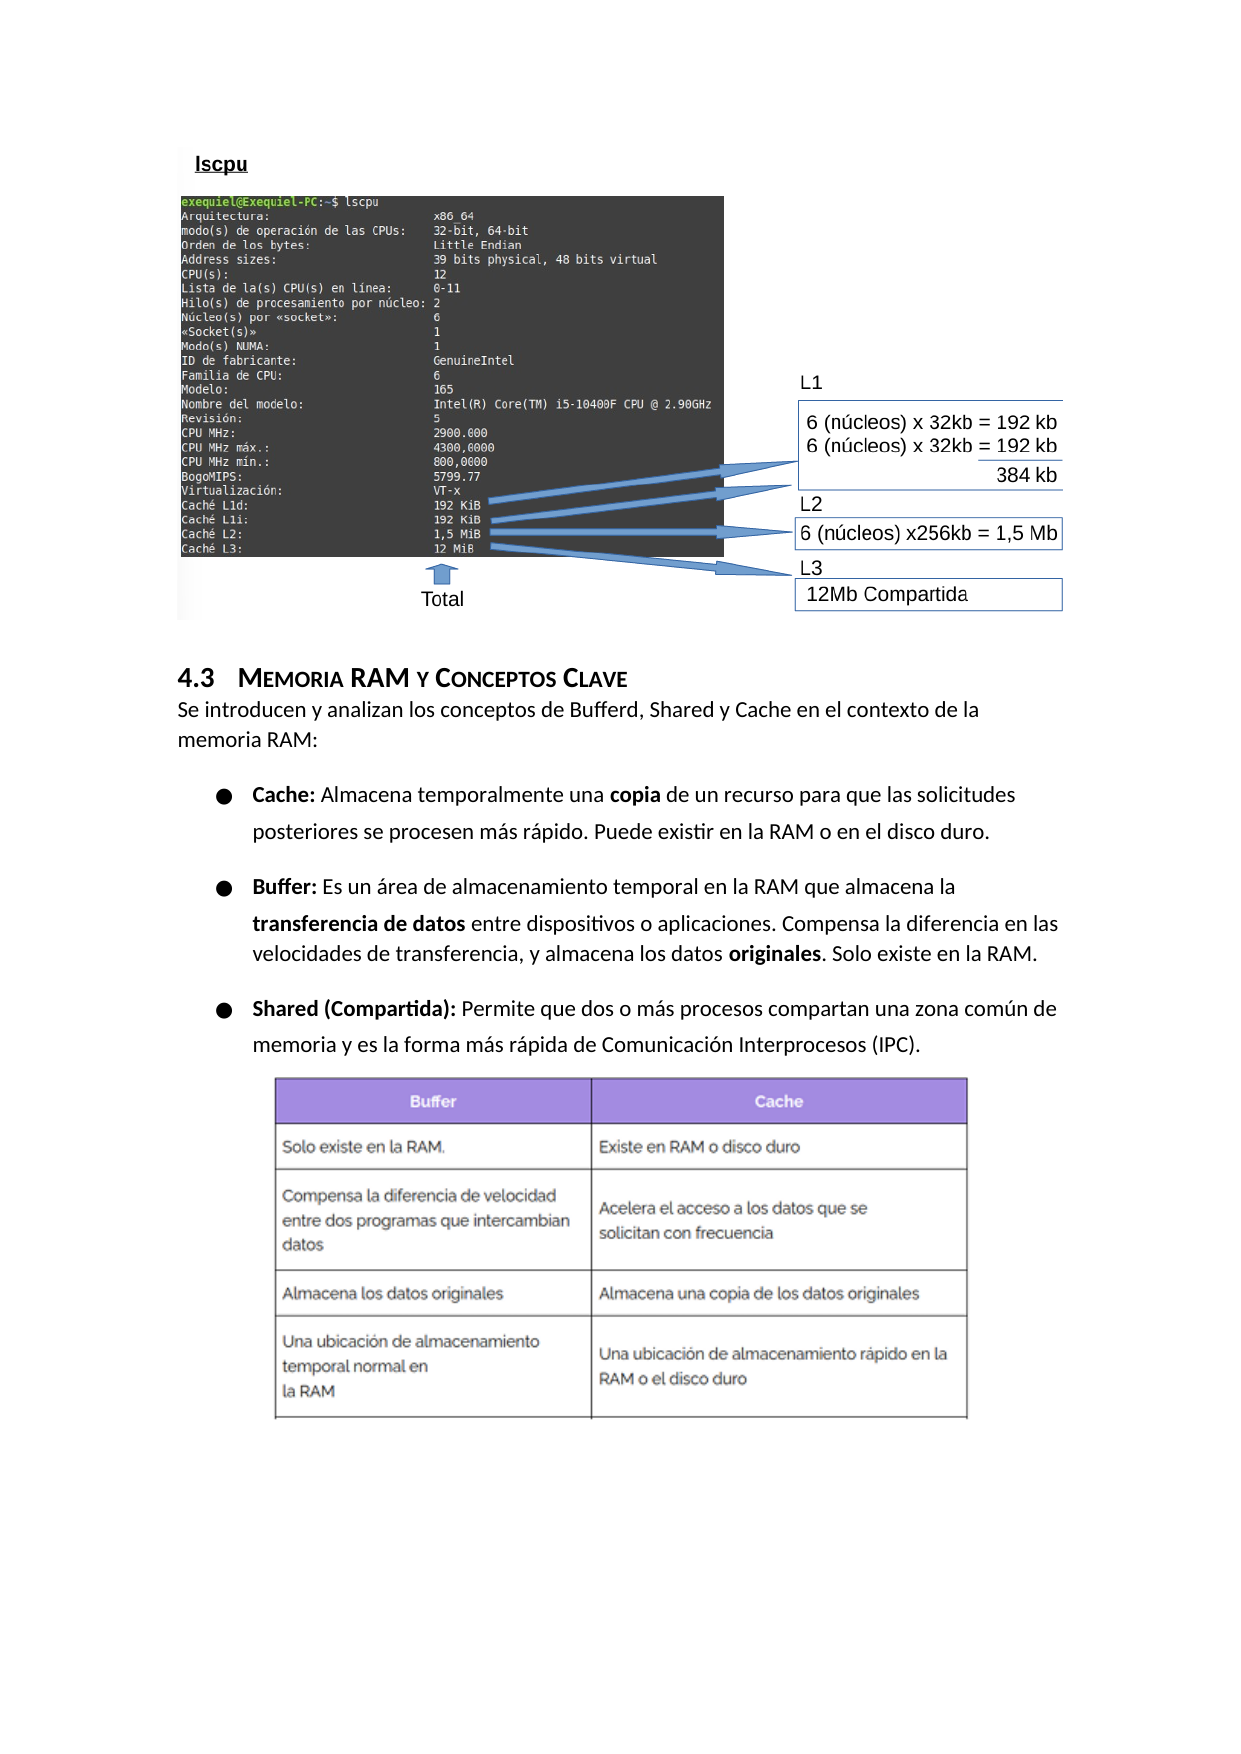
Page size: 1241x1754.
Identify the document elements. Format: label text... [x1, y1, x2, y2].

list Cache: Almacena temporalmente una copia de un recurso para que las solicitudes posteriores se procesen más rápido. Puede existir en la RAM o en el disco duro. [215, 772, 1063, 845]
list Buffer: Es un área de almacenamiento temporal en la RAM que almacena la transferencia de datos entre dispositivos o aplicaciones. Compensa la diferencia en las velocidades de transferencia, y almacena los datos originales. Solo existe en la RAM. [215, 864, 1063, 967]
subtitle Memoria RAM y Conceptos Clave [177, 659, 1063, 695]
list Shared (Compartida): Permite que dos o más procesos compartan una zona común de memoria y es la forma más rápida de Comunicación Interprocesos (IPC). [215, 986, 1063, 1059]
picture [269, 1077, 971, 1421]
text Se introducen y analizan los conceptos de Bufferd, Shared y Cache en el contexto de la memoria RAM: [177, 695, 1063, 753]
picture [177, 147, 1063, 620]
